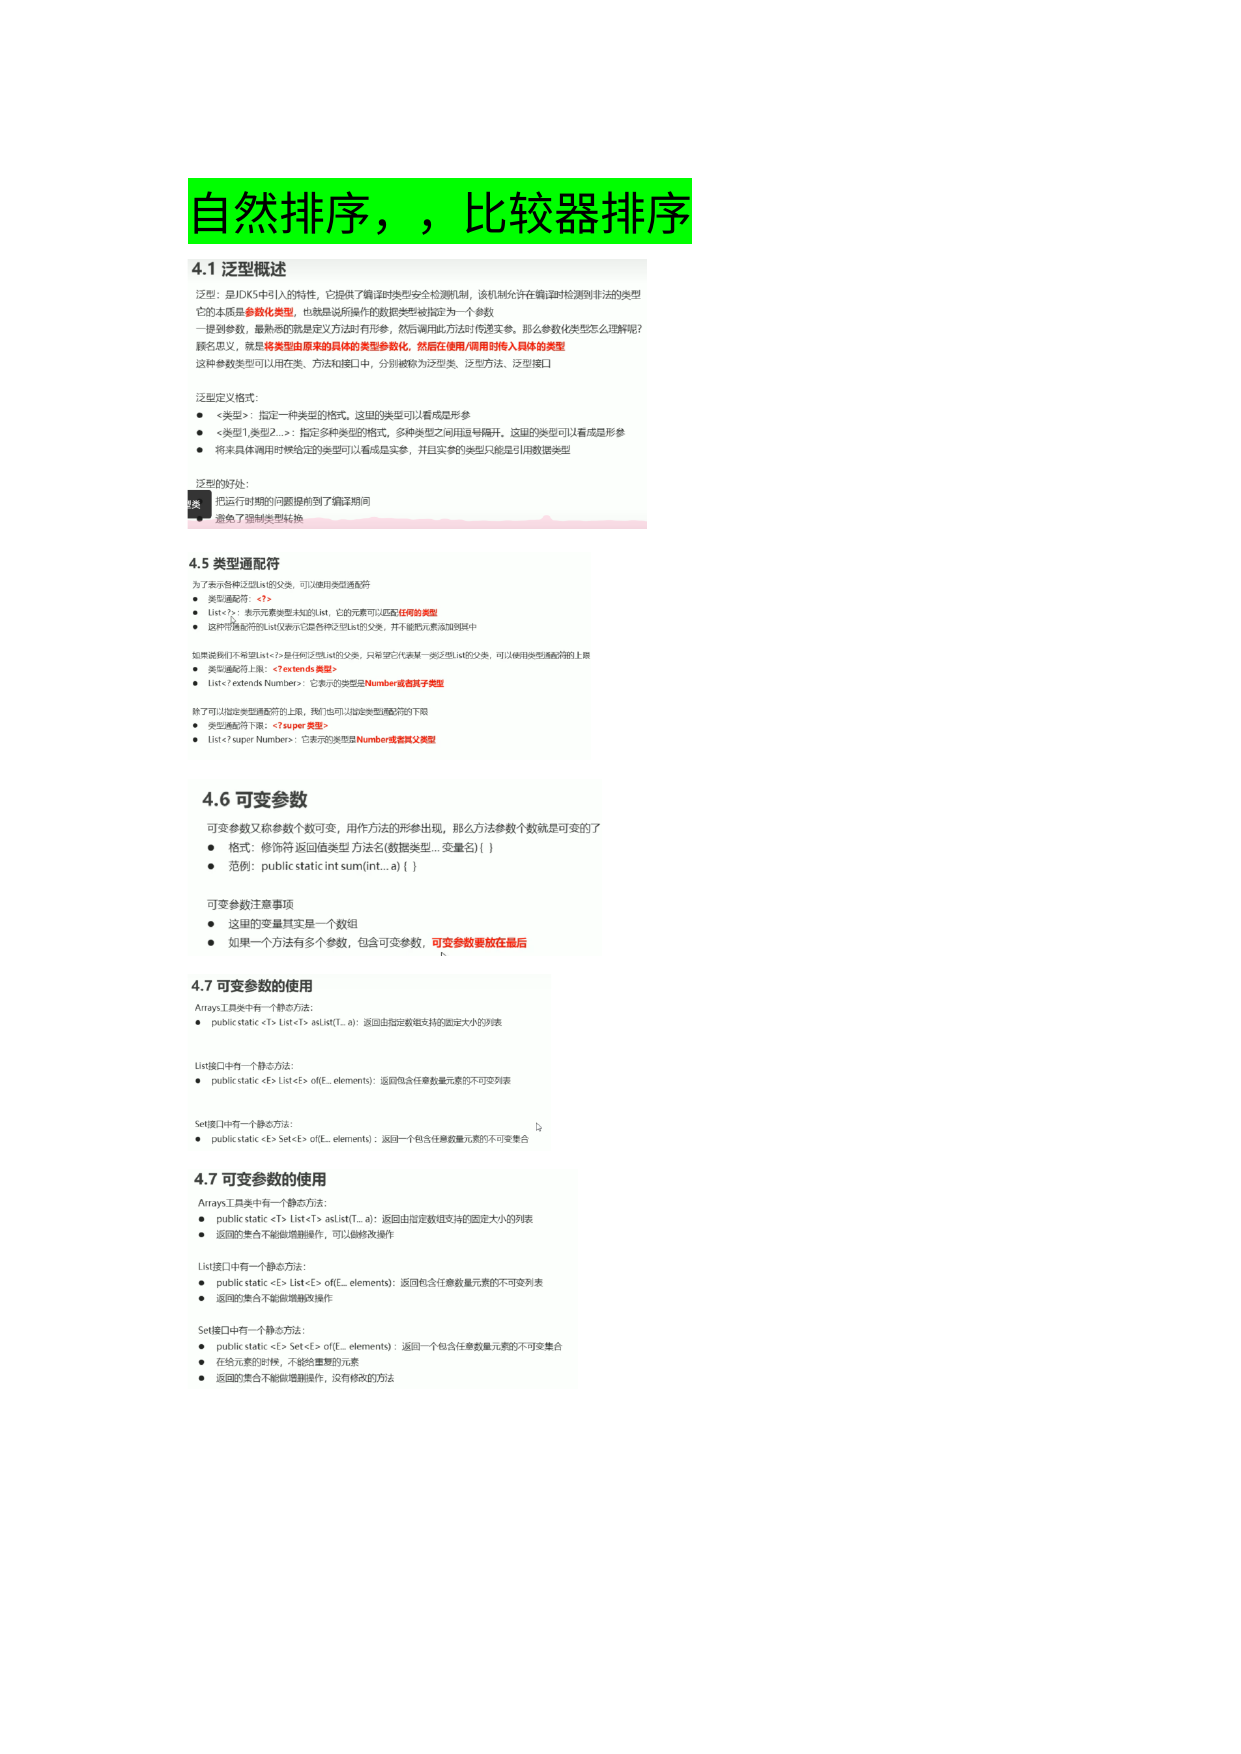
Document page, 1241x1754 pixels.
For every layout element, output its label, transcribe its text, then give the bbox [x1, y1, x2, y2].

picture [187, 974, 552, 1151]
text 自然排序，，比较器排序 [187, 162, 1053, 259]
picture [187, 552, 592, 760]
picture [187, 1169, 578, 1389]
picture [187, 259, 647, 529]
picture [187, 779, 602, 956]
